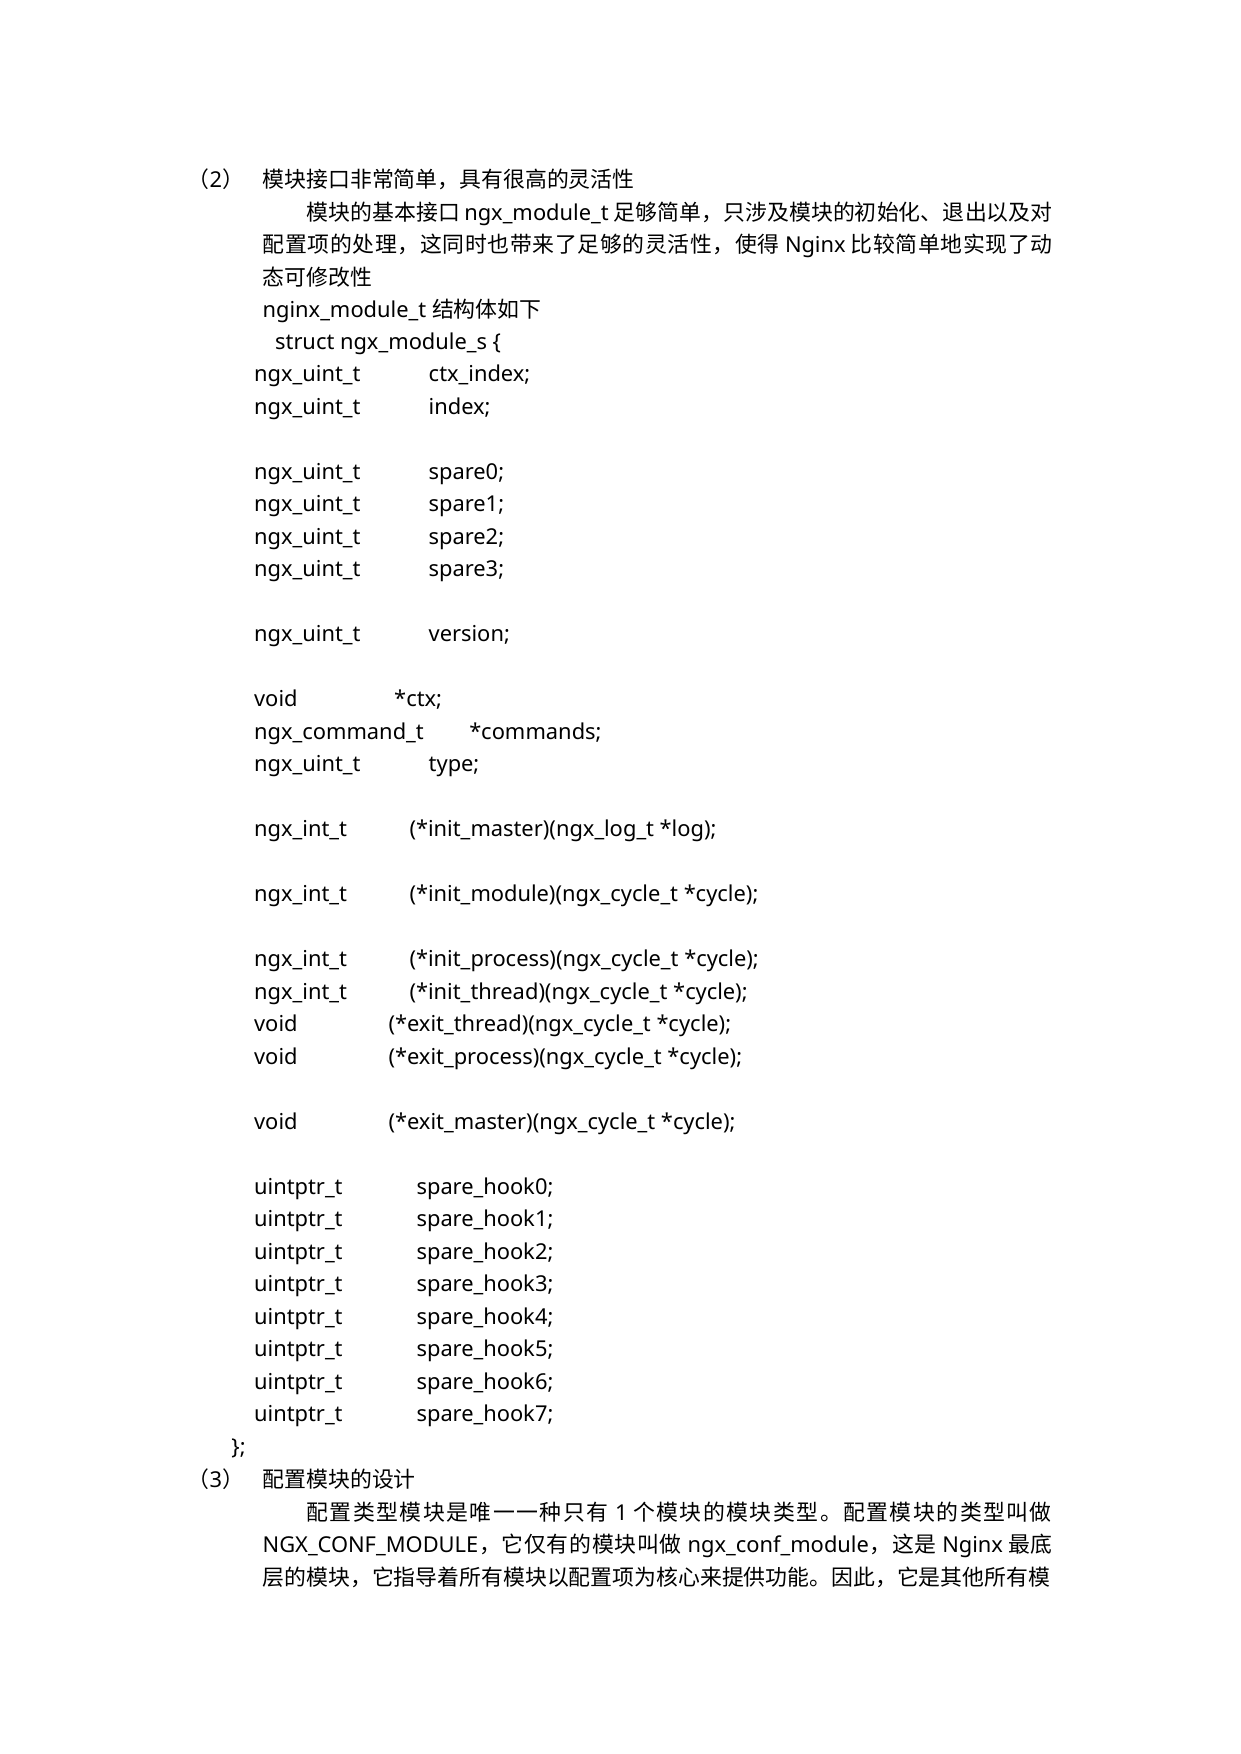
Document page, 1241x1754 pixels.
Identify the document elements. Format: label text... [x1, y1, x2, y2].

list 模块的基本接口ngx_module_t足够简单，只涉及模块的初始化、退出以及对配置项的处理，这同时也带来了足够的灵活性，使得Nginx比较简单地实现了动态可修改性 [262, 194, 1053, 292]
text ngx_uint_t index; [231, 389, 1053, 422]
text uintptr_t spare_hook0; [231, 1169, 1053, 1202]
text ngx_uint_t version; [231, 617, 1053, 649]
text void (*exit_thread)(ngx_cycle_t *cycle); [231, 1007, 1053, 1039]
text ngx_uint_t spare0; [231, 454, 1053, 487]
text void (*exit_master)(ngx_cycle_t *cycle); [231, 1104, 1053, 1137]
text }; [231, 1429, 1053, 1462]
text void (*exit_process)(ngx_cycle_t *cycle); [231, 1039, 1053, 1072]
text uintptr_t spare_hook3; [231, 1267, 1053, 1299]
text ngx_int_t (*init_thread)(ngx_cycle_t *cycle); [231, 974, 1053, 1007]
text ngx_int_t (*init_master)(ngx_log_t *log); [231, 812, 1053, 844]
text void *ctx; [231, 682, 1053, 714]
text uintptr_t spare_hook7; [231, 1397, 1053, 1429]
list nginx_module_t 结构体如下 [262, 292, 1053, 324]
text ngx_int_t (*init_module)(ngx_cycle_t *cycle); [231, 877, 1053, 909]
list 模块接口非常简单，具有很高的灵活性 [187, 162, 1053, 194]
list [262, 1494, 1053, 1592]
text ngx_uint_t spare2; [231, 519, 1053, 552]
text ngx_uint_t spare1; [231, 487, 1053, 519]
text ngx_uint_t type; [231, 747, 1053, 779]
text ngx_command_t *commands; [231, 714, 1053, 747]
text uintptr_t spare_hook2; [231, 1234, 1053, 1267]
text uintptr_t spare_hook4; [231, 1299, 1053, 1332]
text uintptr_t spare_hook1; [231, 1202, 1053, 1234]
text uintptr_t spare_hook6; [231, 1364, 1053, 1397]
text struct ngx_module_s { [231, 324, 1053, 357]
text uintptr_t spare_hook5; [231, 1332, 1053, 1364]
text ngx_uint_t ctx_index; [231, 357, 1053, 389]
text ngx_uint_t spare3; [231, 552, 1053, 584]
text ngx_int_t (*init_process)(ngx_cycle_t *cycle); [231, 942, 1053, 974]
list 配置模块的设计 [187, 1462, 1053, 1494]
